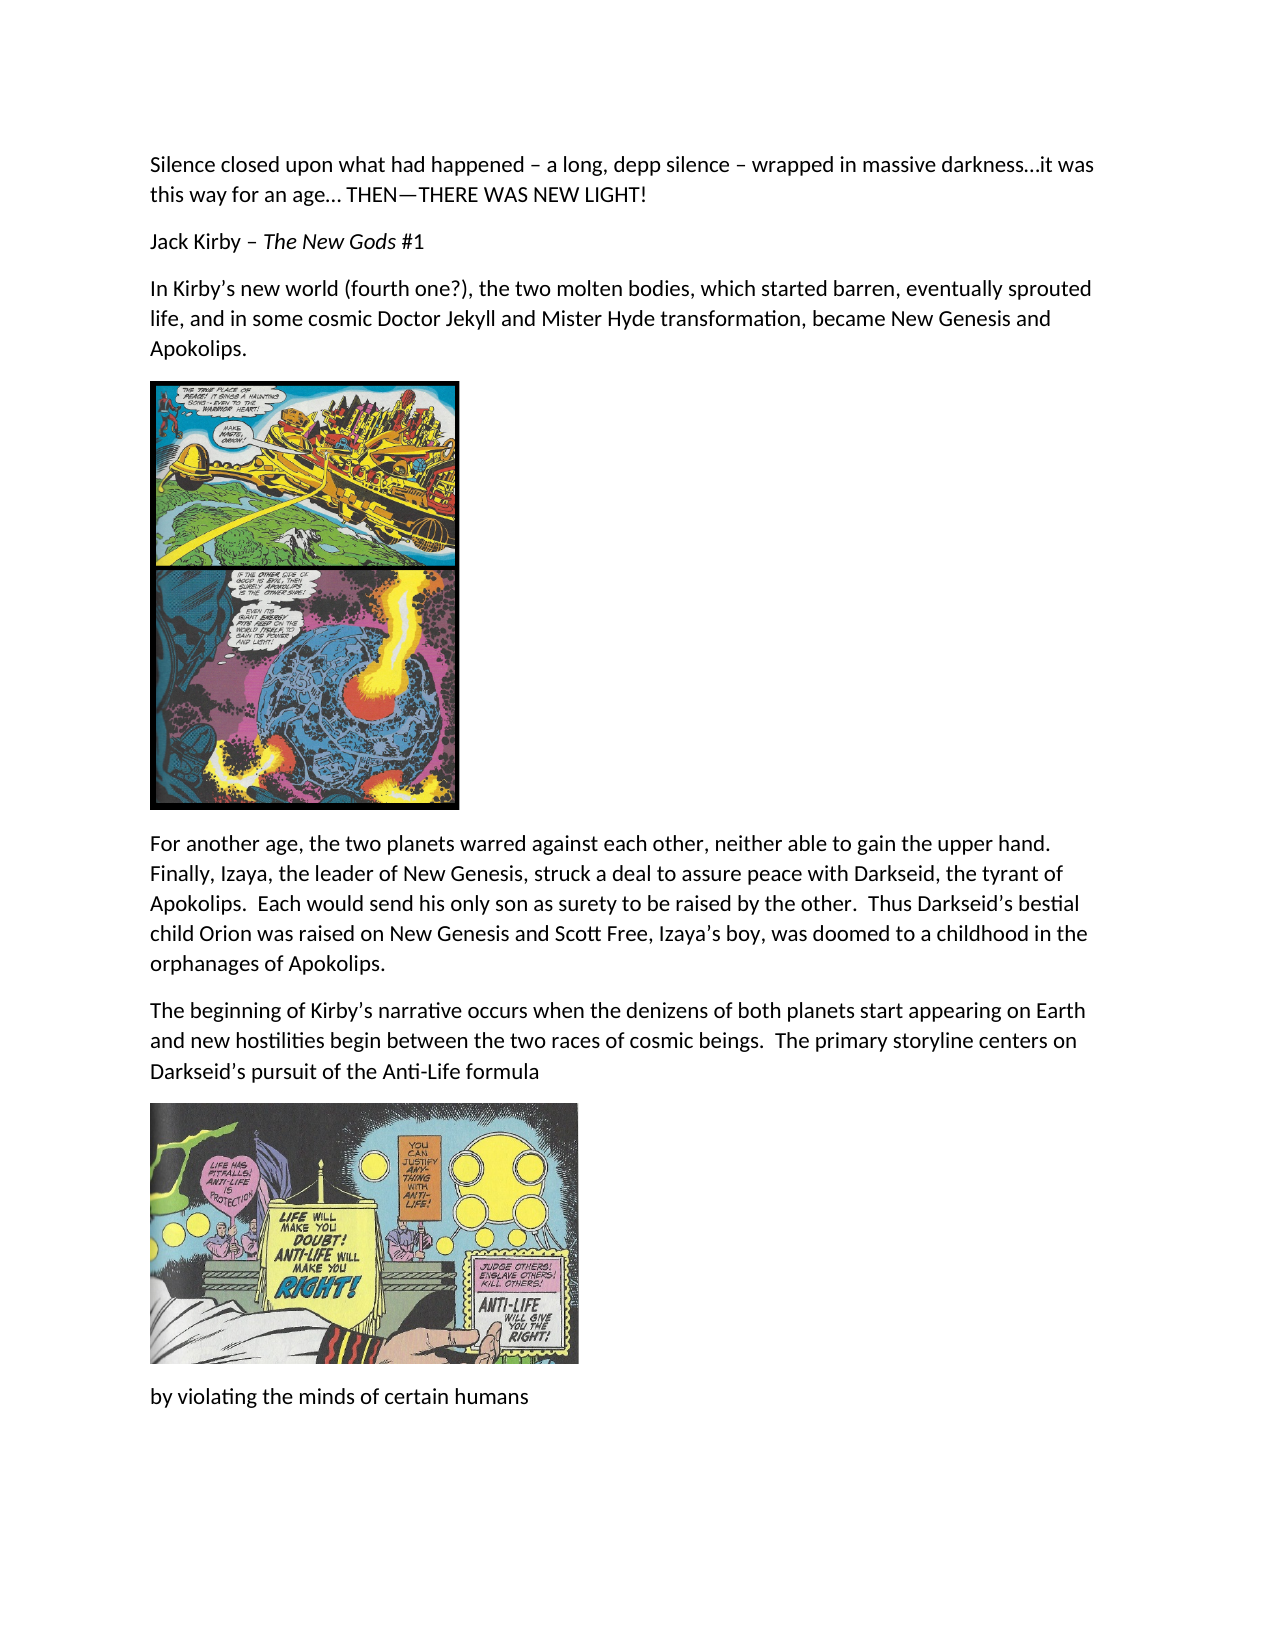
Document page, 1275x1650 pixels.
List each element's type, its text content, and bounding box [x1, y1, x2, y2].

text In Kirby’s new world (fourth one?), the two molten bodies, which started barren, eventually sprouted life, and in some cosmic Doctor Jekyll and Mister Hyde transformation, became New Genesis and Apokolips. [150, 274, 1125, 362]
text by violating the minds of certain humans [150, 1382, 1125, 1410]
text Silence closed upon what had happened – a long, depp silence – wrapped in massive darkness…it was this way for an age… THEN—THERE WAS NEW LIGHT! [150, 150, 1125, 208]
text Jack Kirby – The New Gods #1 [150, 227, 1125, 255]
text For another age, the two planets warred against each other, neither able to gain the upper hand. Finally, Izaya, the leader of New Genesis, struck a deal to assure peace with Darkseid, the tyrant of Apokolips. Each would send his only son as surety to be raised by the other. Thus Darkseid’s bestial child Orion was raised on New Genesis and Scott Free, Izaya’s boy, was doomed to a childhood in the orphanages of Apokolips. [150, 829, 1125, 977]
text The beginning of Kirby’s narrative occurs when the denizens of both planets start appearing on Earth and new hostilities begin between the two races of cosmic beings. The primary storyline centers on Darkseid’s pursuit of the Anti-Life formula [150, 996, 1125, 1085]
picture [150, 1103, 579, 1364]
picture [150, 381, 460, 810]
